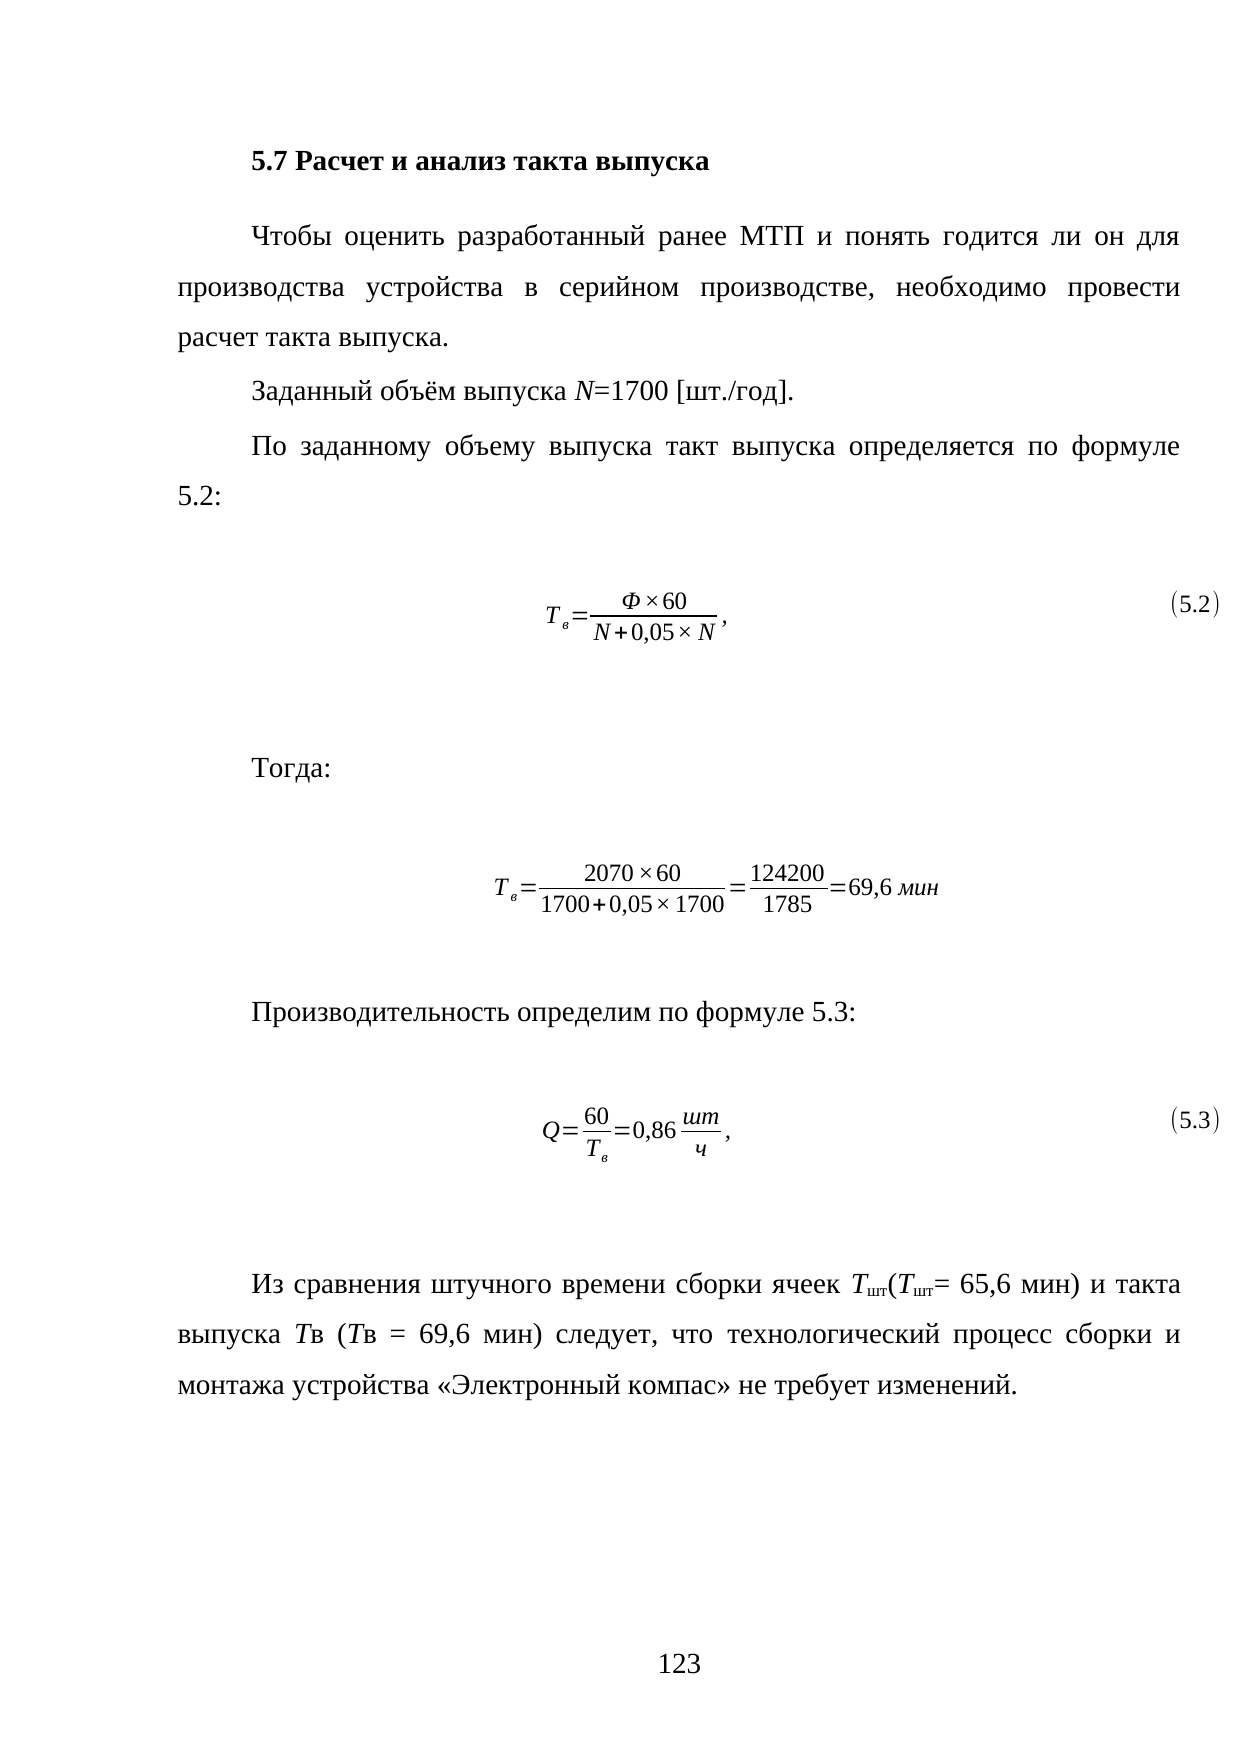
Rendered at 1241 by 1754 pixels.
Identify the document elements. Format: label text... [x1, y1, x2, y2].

text Тогда: [177, 751, 1181, 784]
text Заданный объём выпуска N=1700 [шт./год]. [177, 373, 1181, 407]
table_header [177, 1103, 1096, 1212]
subtitle 5.7 Расчет и анализ такта выпуска [177, 143, 1181, 177]
table_header [1096, 587, 1181, 696]
text Производительность определим по формуле 5.3: [177, 994, 1181, 1027]
table_header [1096, 1103, 1181, 1212]
text Чтобы оценить разработанный ранее МТП и понять годится ли он для производства устройства в серийном производстве, необходимо провести расчет такта выпуска. [177, 218, 1181, 353]
text По заданному объему выпуска такт выпуска определяется по формуле 5.2: [177, 428, 1181, 512]
table_header [177, 587, 1096, 696]
text Из сравнения штучного времени сборки ячеек Tшт(Tшт= 65,6 мин) и такта выпуска Тв (Тв = 69,6 мин) следует, что технологический процесс сборки и монтажа устройства «Электронный компас» не требует изменений. [177, 1266, 1181, 1400]
